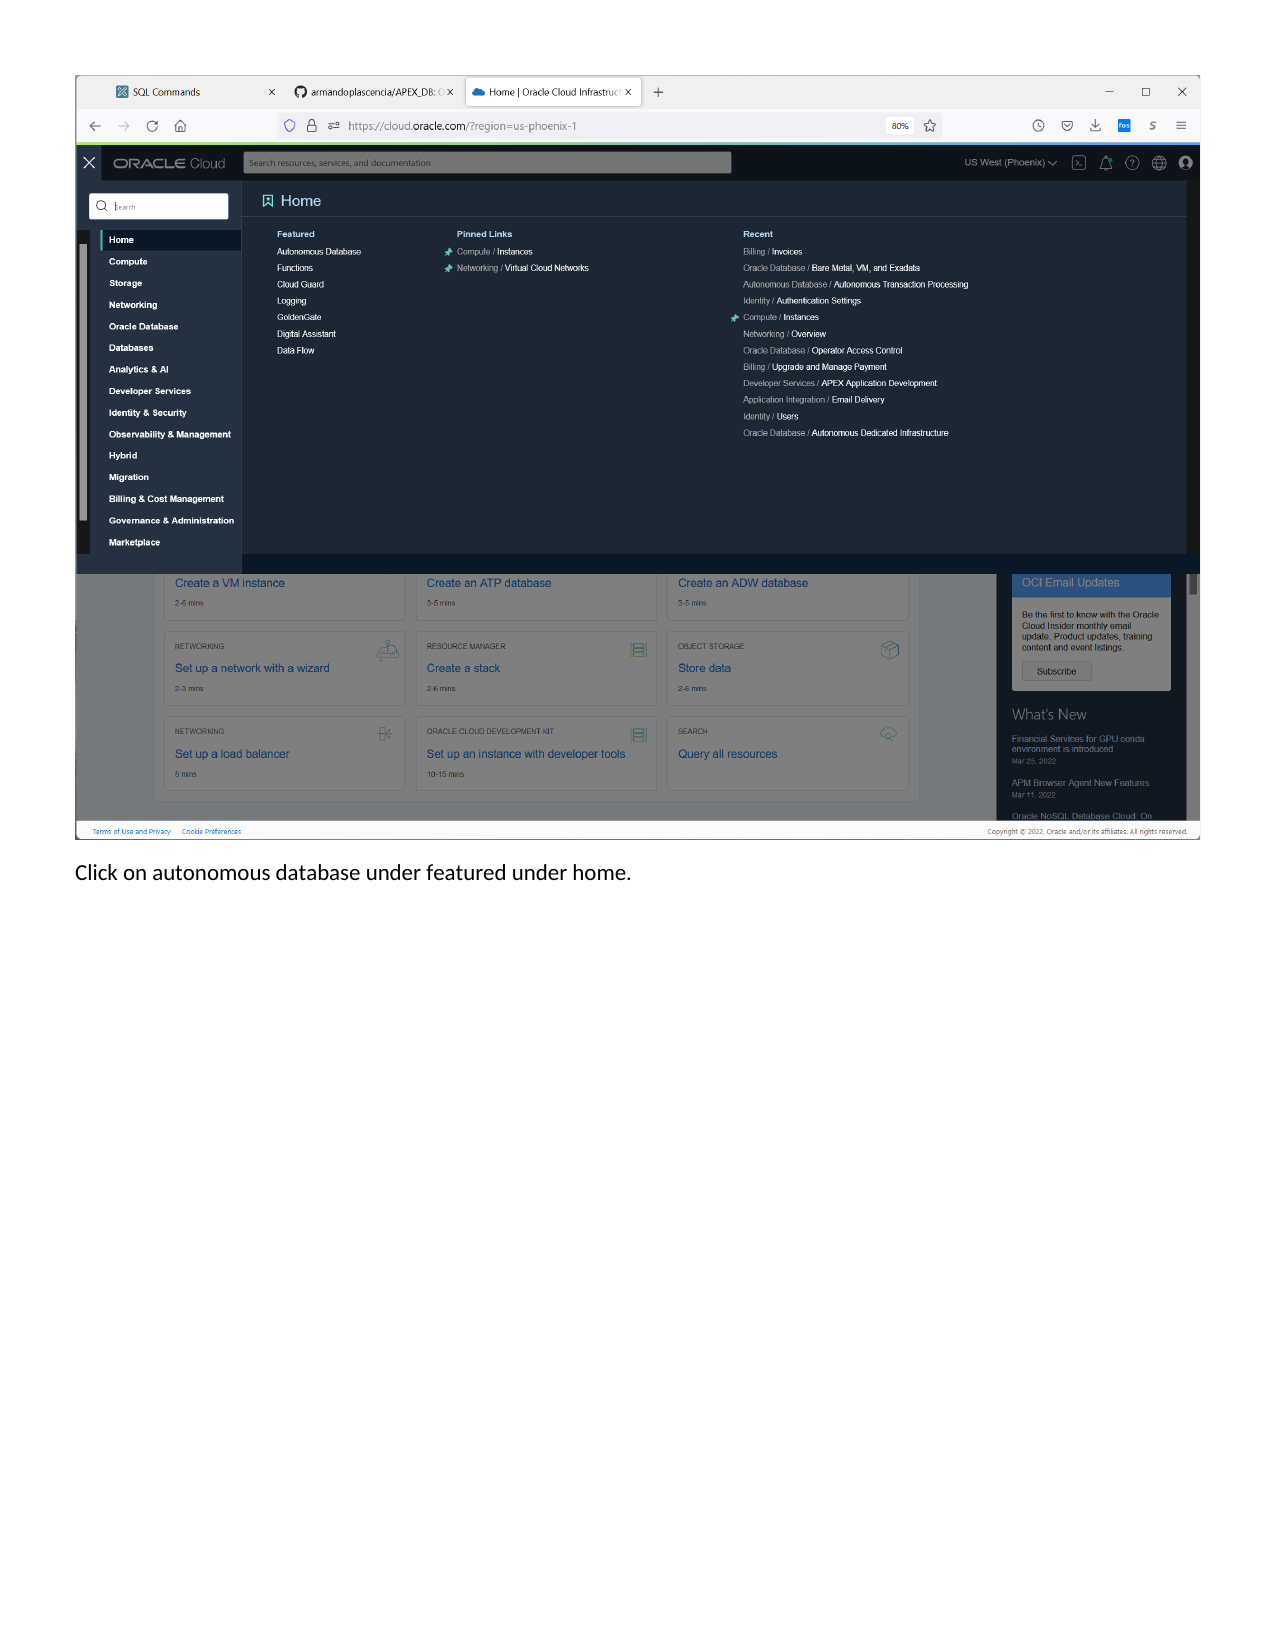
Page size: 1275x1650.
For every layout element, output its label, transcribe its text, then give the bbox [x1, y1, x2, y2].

text Click on autonomous database under featured under home. [75, 858, 1200, 886]
picture [75, 75, 1200, 840]
